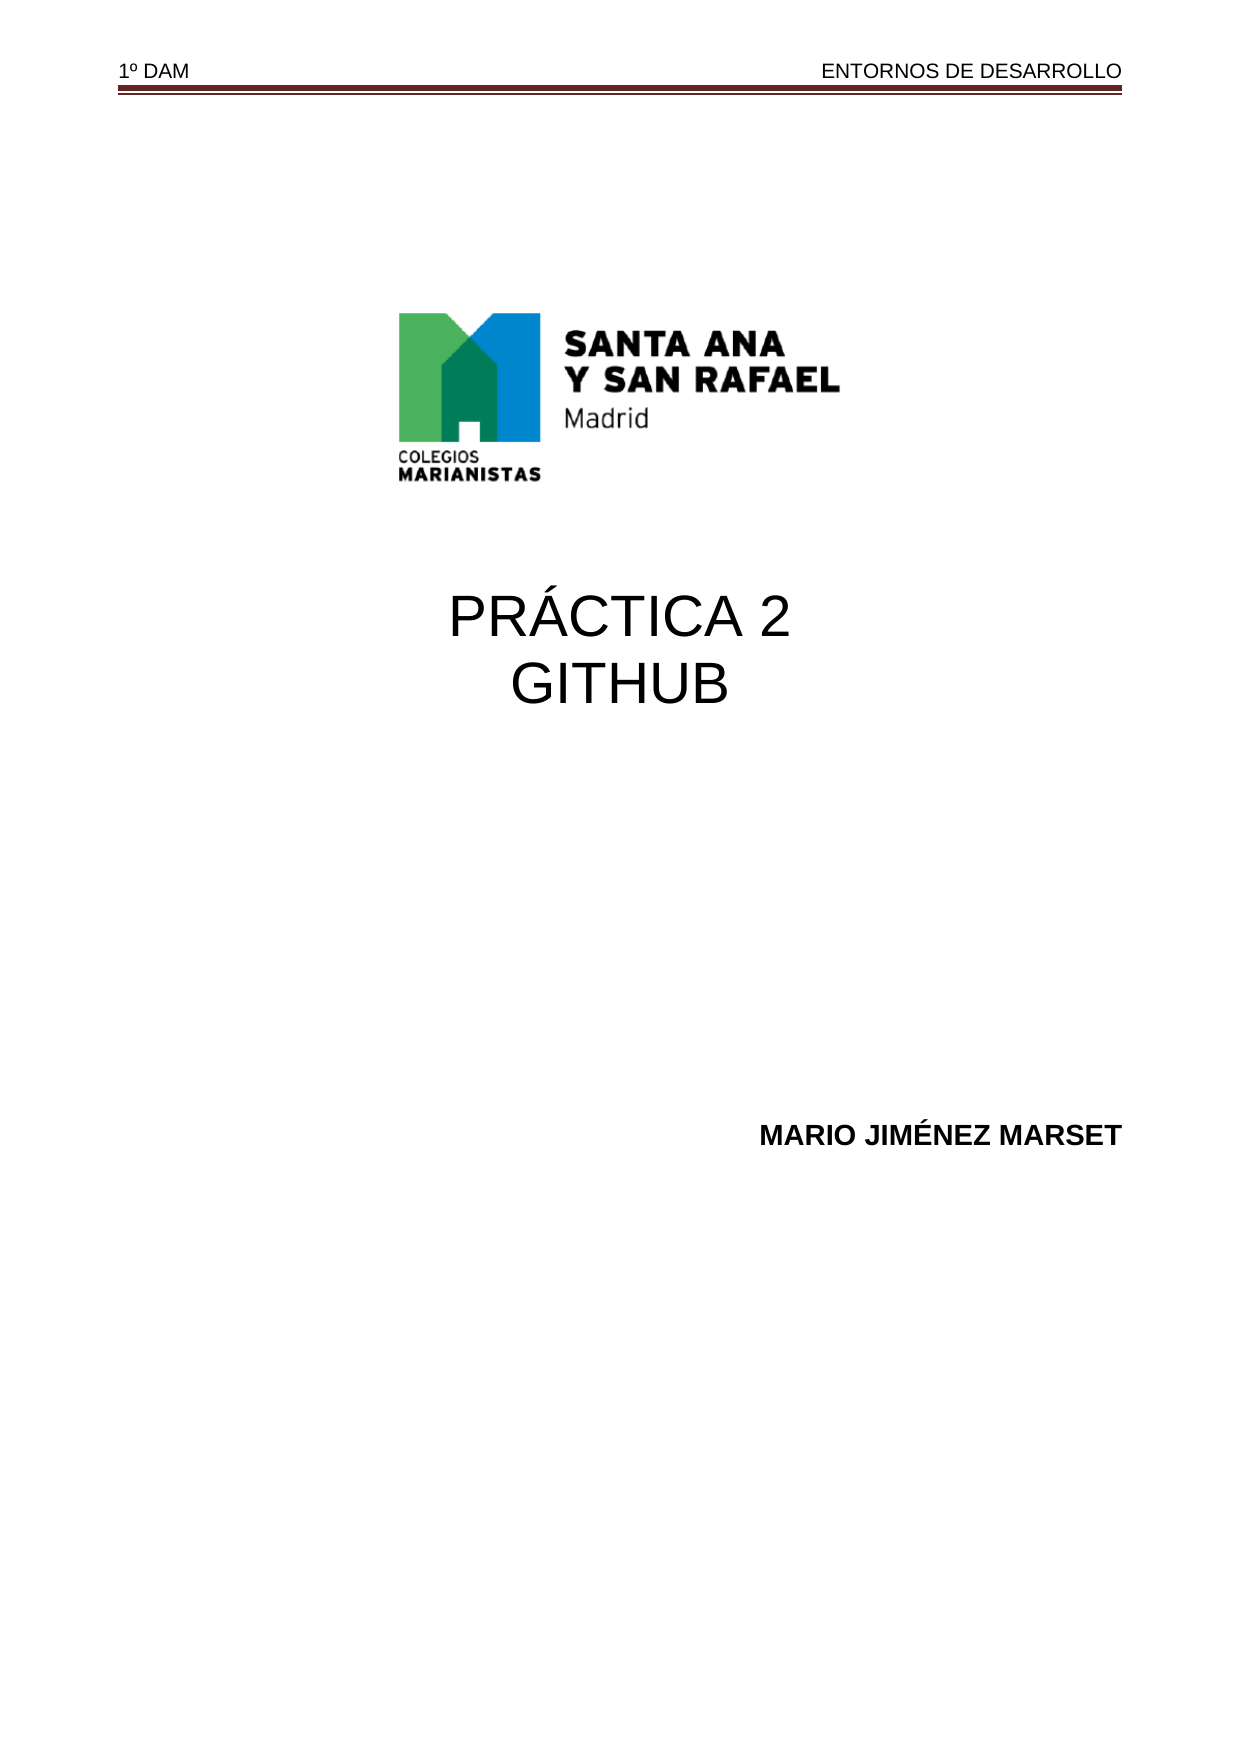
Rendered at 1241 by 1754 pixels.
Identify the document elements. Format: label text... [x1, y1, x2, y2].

text MARIO JIMÉNEZ MARSET [118, 1118, 1122, 1152]
picture [392, 307, 848, 491]
text GITHUB [118, 648, 1122, 716]
text PRÁCTICA 2 [118, 581, 1122, 648]
